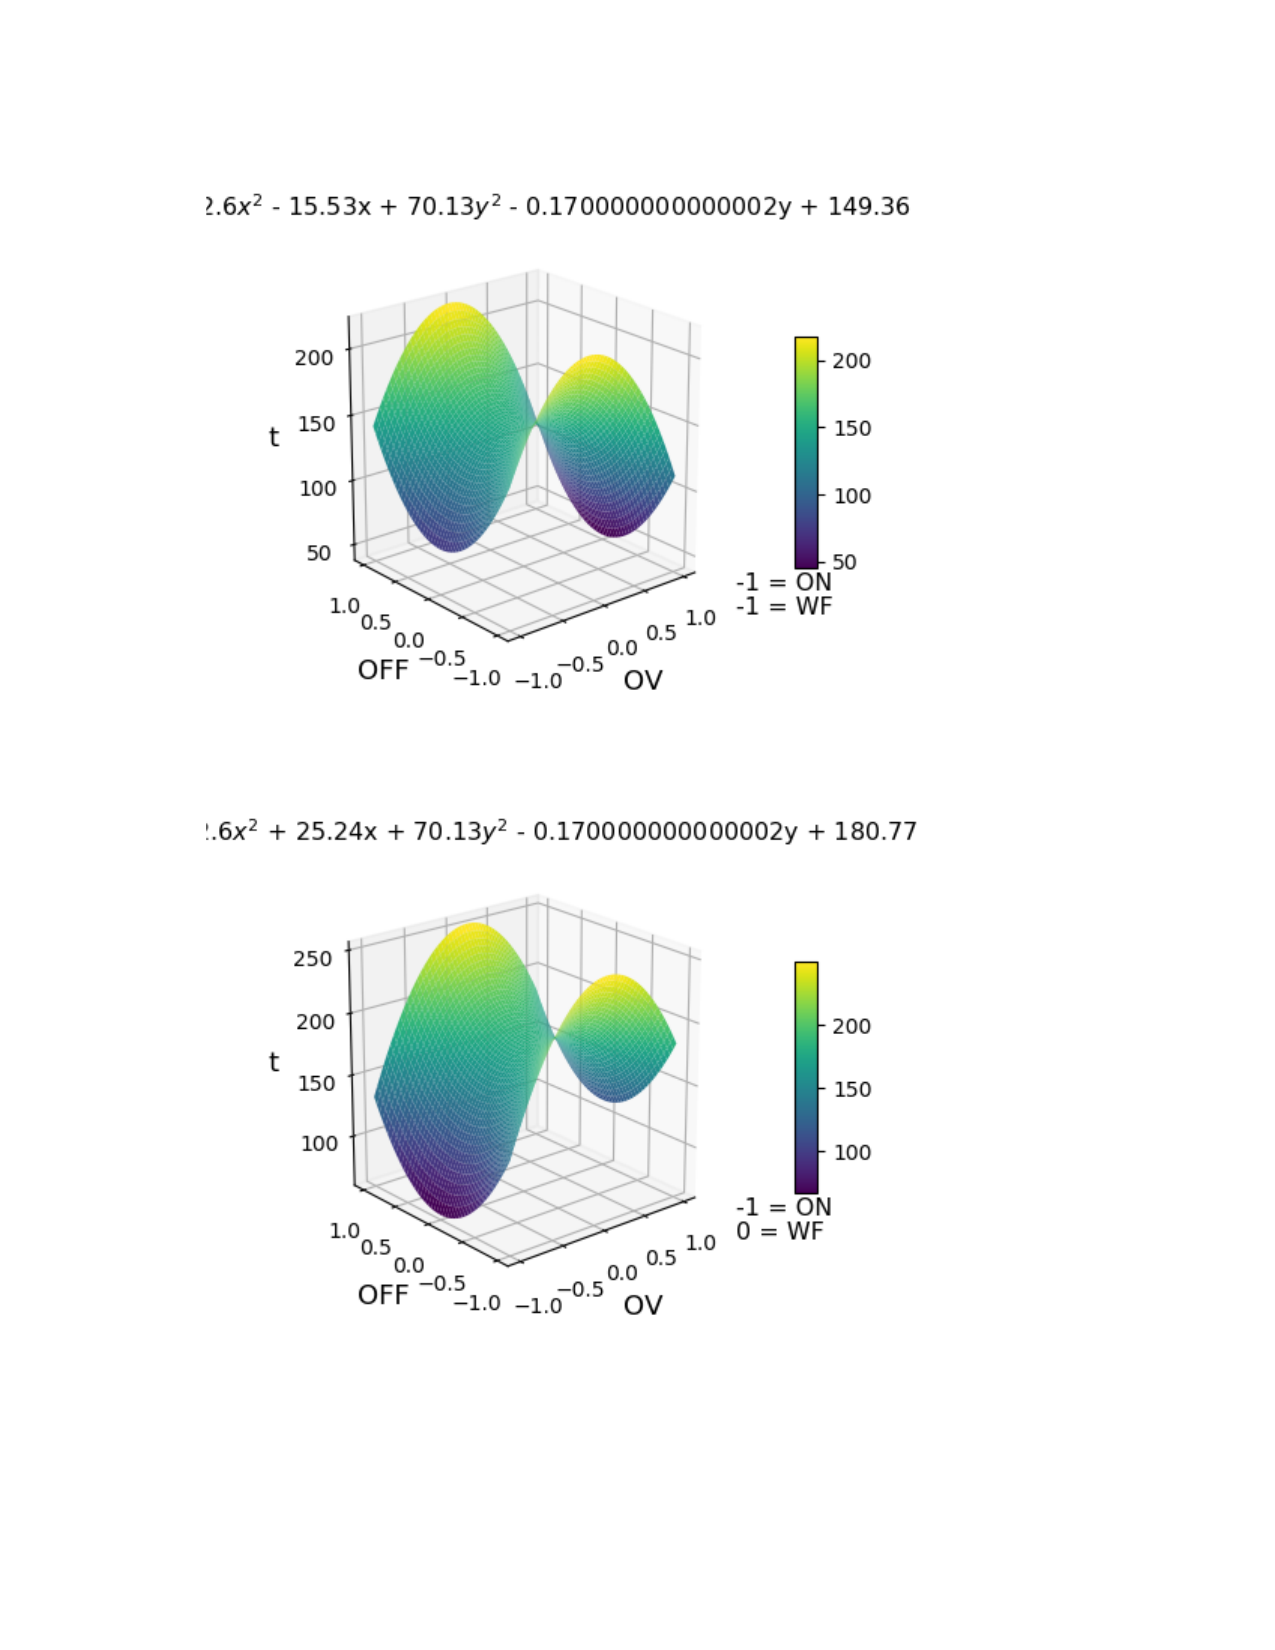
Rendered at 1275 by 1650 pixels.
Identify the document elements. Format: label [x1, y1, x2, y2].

picture [206, 774, 957, 1375]
picture [206, 150, 957, 750]
